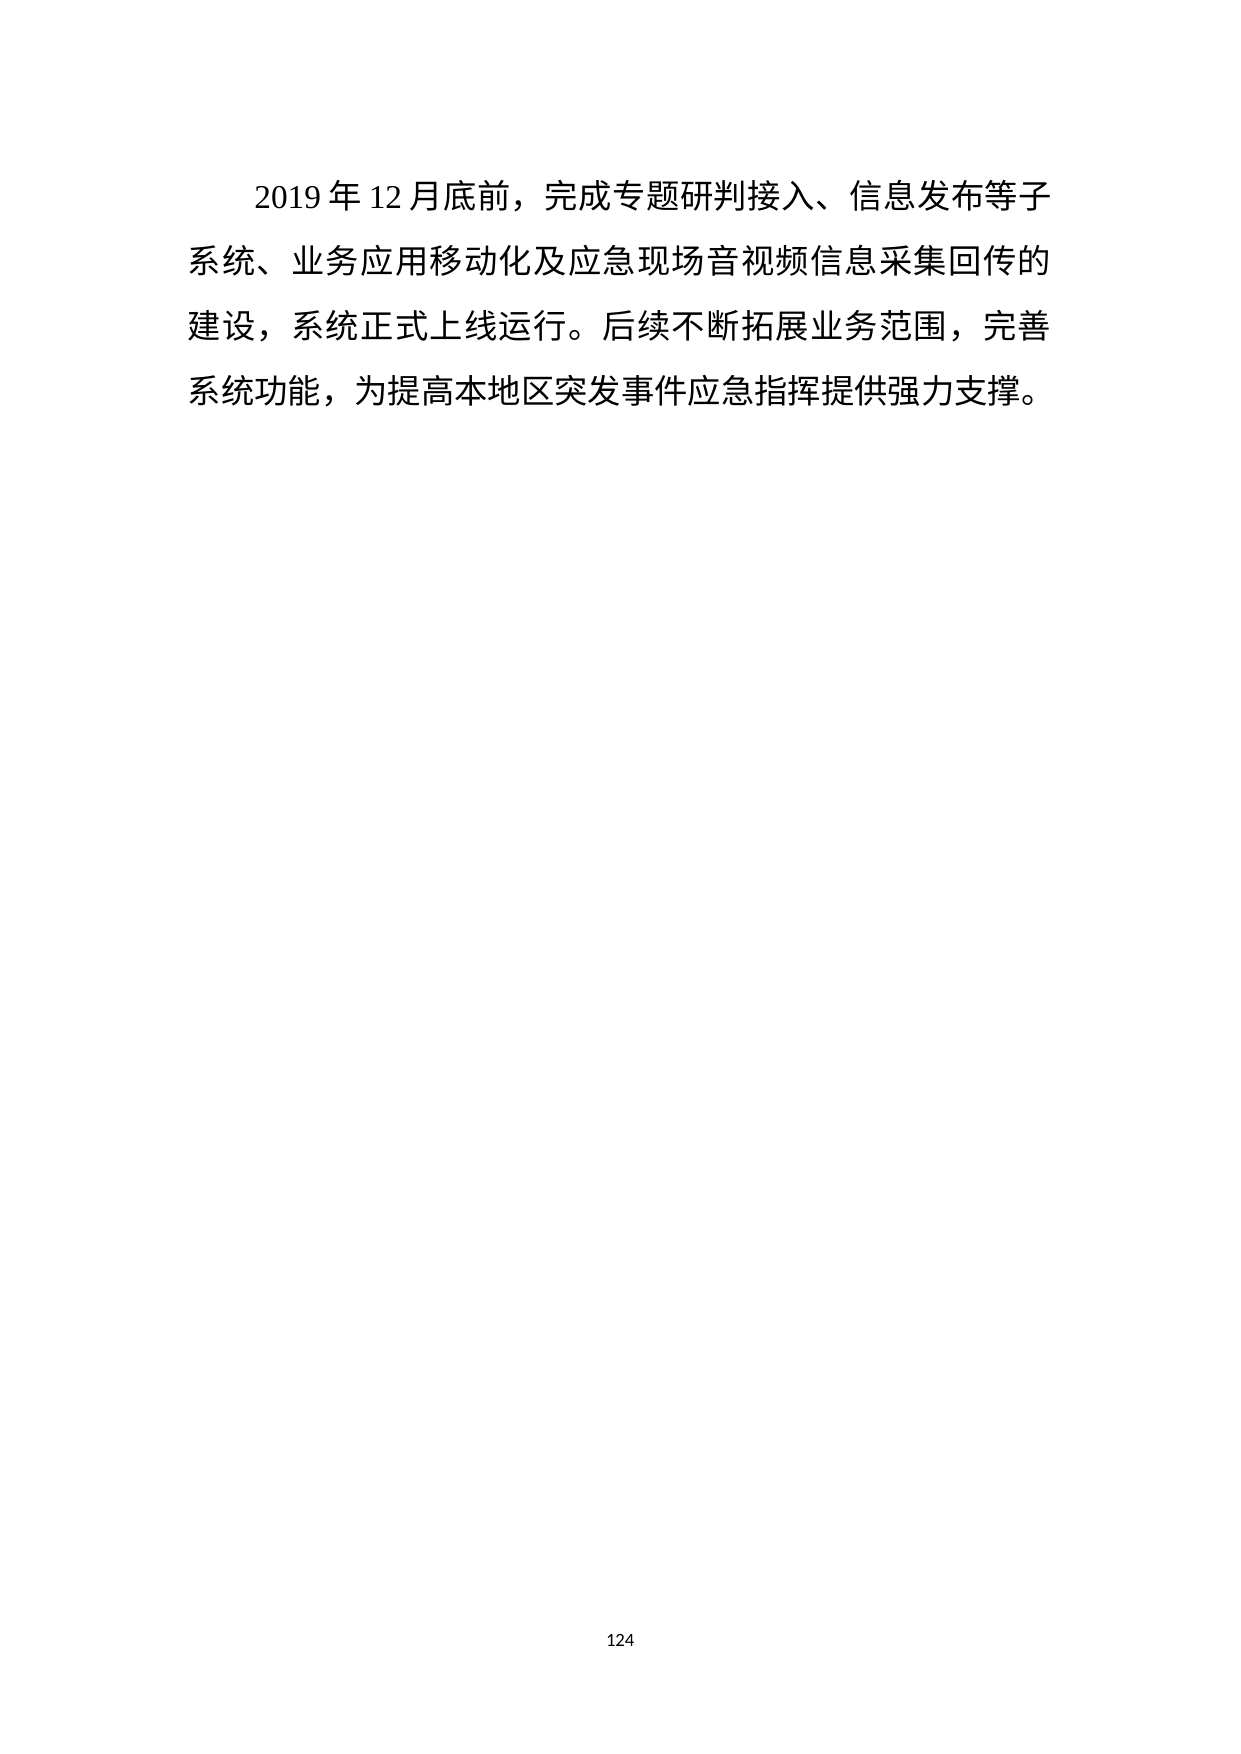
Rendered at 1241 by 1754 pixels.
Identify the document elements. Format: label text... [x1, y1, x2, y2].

text 2019年12月底前，完成专题研判接入、信息发布等子系统、业务应用移动化及应急现场音视频信息采集回传的建设，系统正式上线运行。后续不断拓展业务范围，完善系统功能，为提高本地区突发事件应急指挥提供强力支撑。 [187, 162, 1053, 422]
